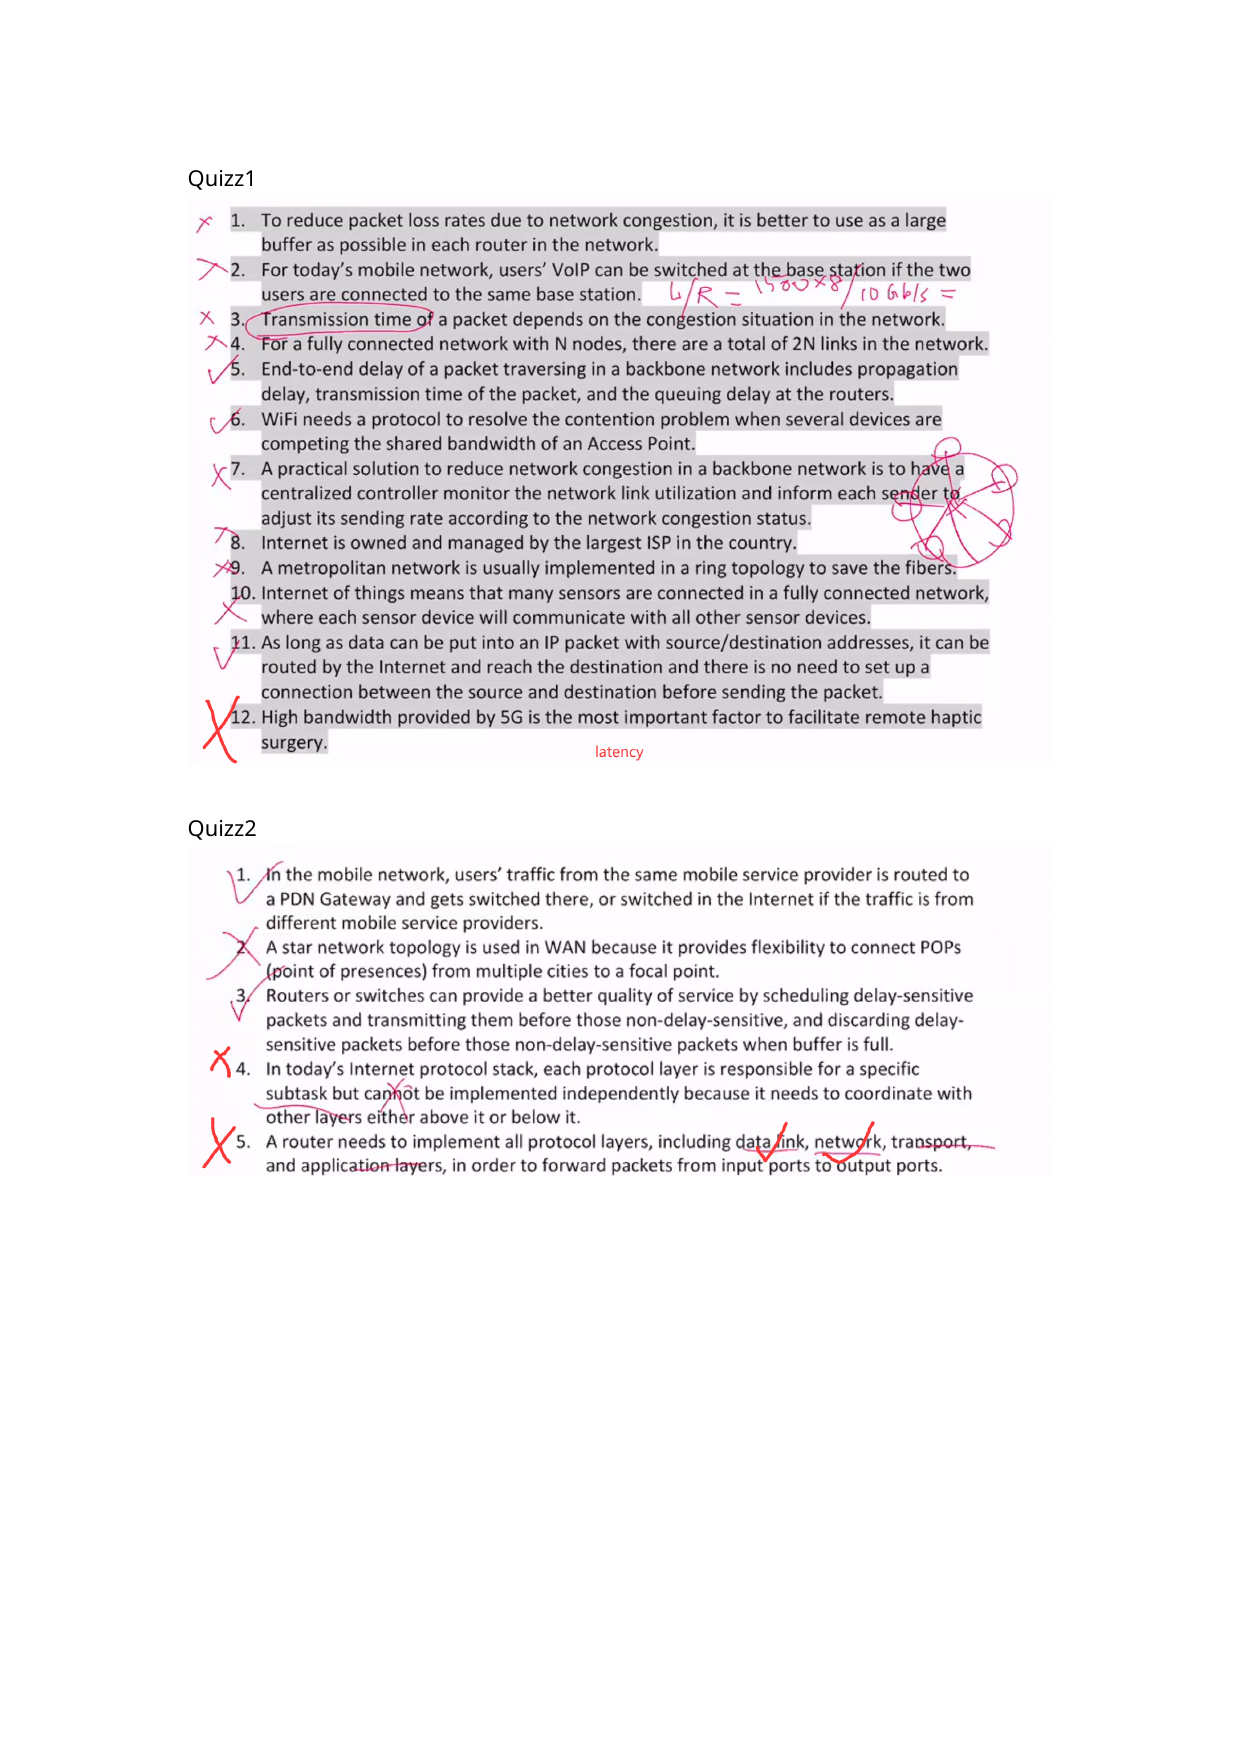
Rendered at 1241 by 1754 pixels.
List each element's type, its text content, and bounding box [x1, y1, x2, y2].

text Quizz2 [187, 812, 1053, 844]
text Quizz1 [187, 162, 1053, 194]
picture [187, 194, 1053, 766]
picture [187, 844, 1053, 1176]
